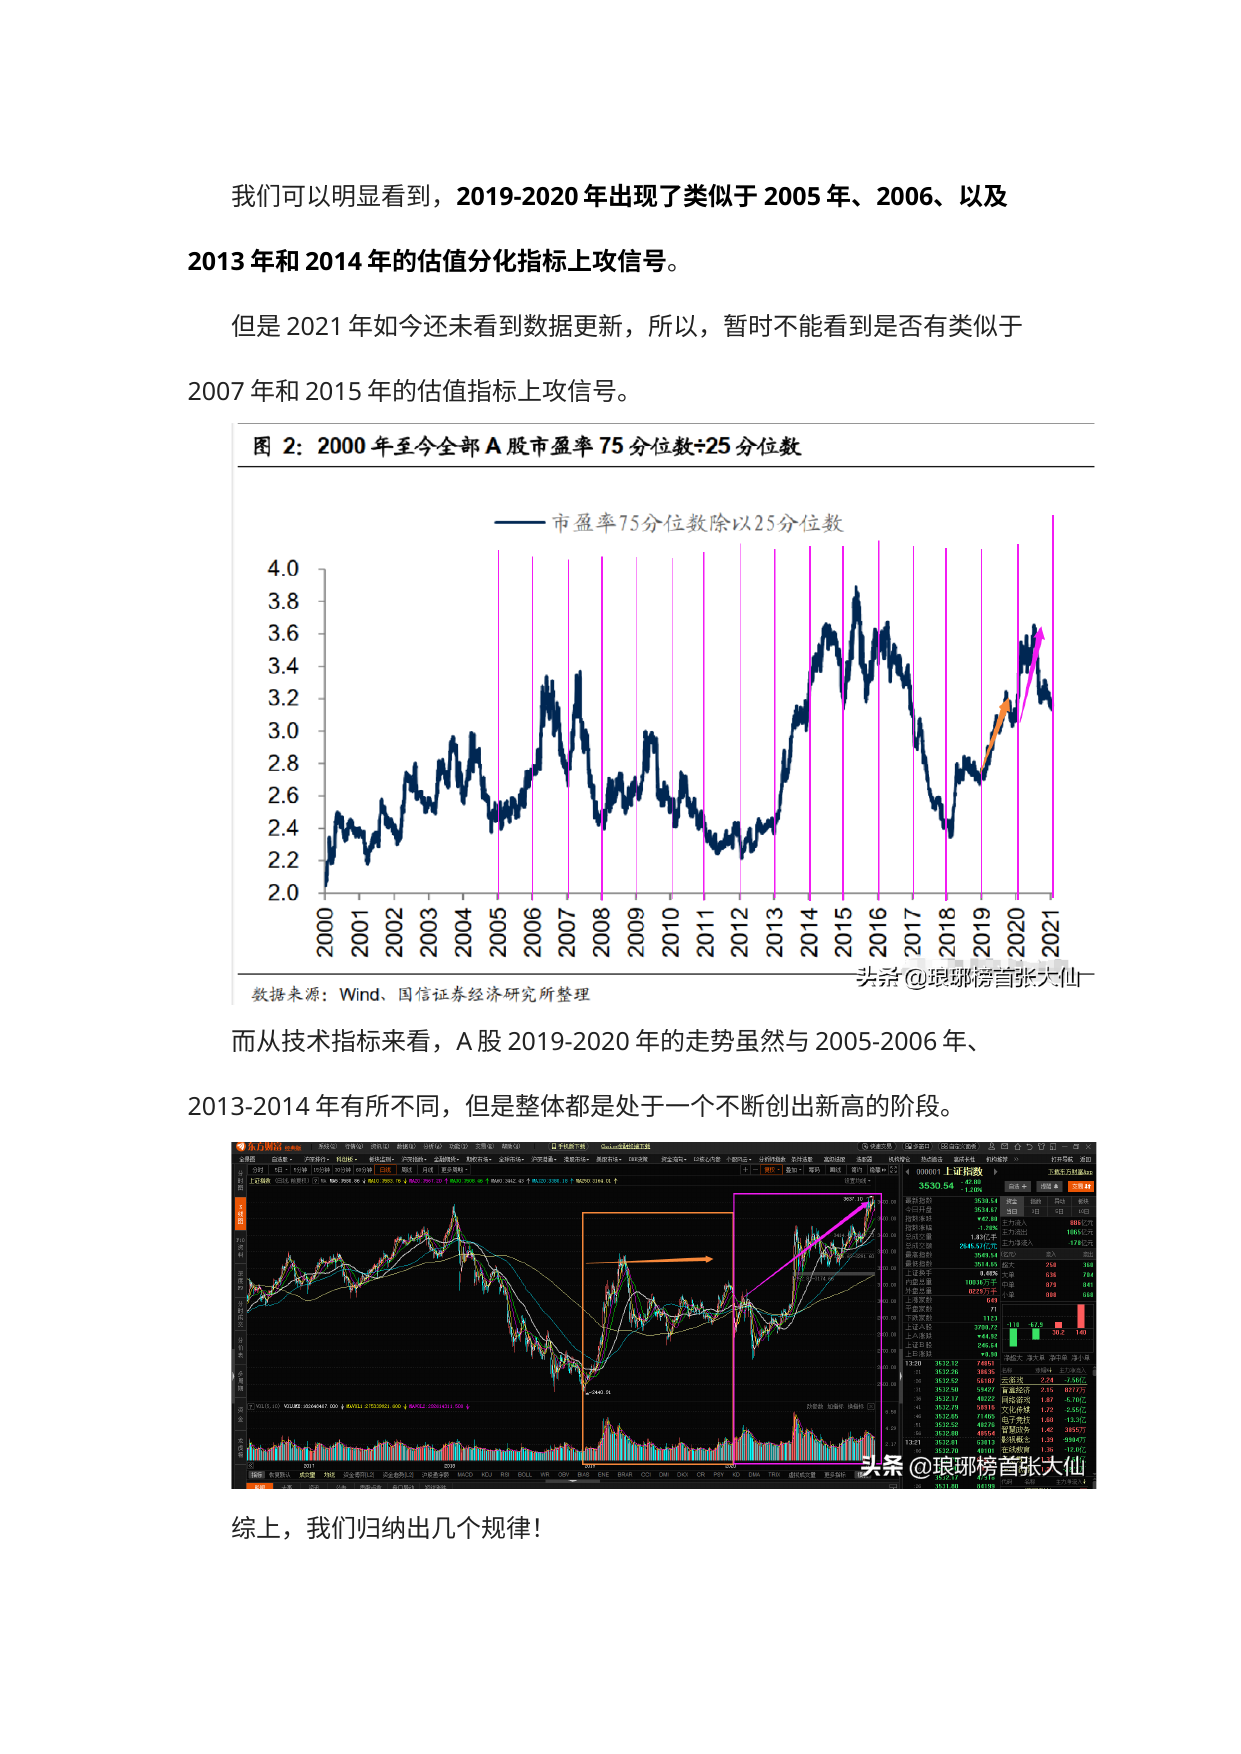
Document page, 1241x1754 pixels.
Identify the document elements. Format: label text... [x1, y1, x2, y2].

text 但是2021年如今还未看到数据更新，所以，暂时不能看到是否有类似于2007年和2015年的估值指标上攻信号。 [187, 292, 1053, 422]
text 我们可以明显看到，2019-2020年出现了类似于2005年、2006、以及2013年和2014年的估值分化指标上攻信号。 [187, 162, 1053, 292]
text 综上，我们归纳出几个规律！ [187, 1494, 1053, 1559]
picture [231, 1142, 1097, 1489]
picture [231, 423, 1097, 1005]
text 而从技术指标来看，A股2019-2020年的走势虽然与2005-2006年、2013-2014年有所不同，但是整体都是处于一个不断创出新高的阶段。 [187, 1007, 1053, 1137]
